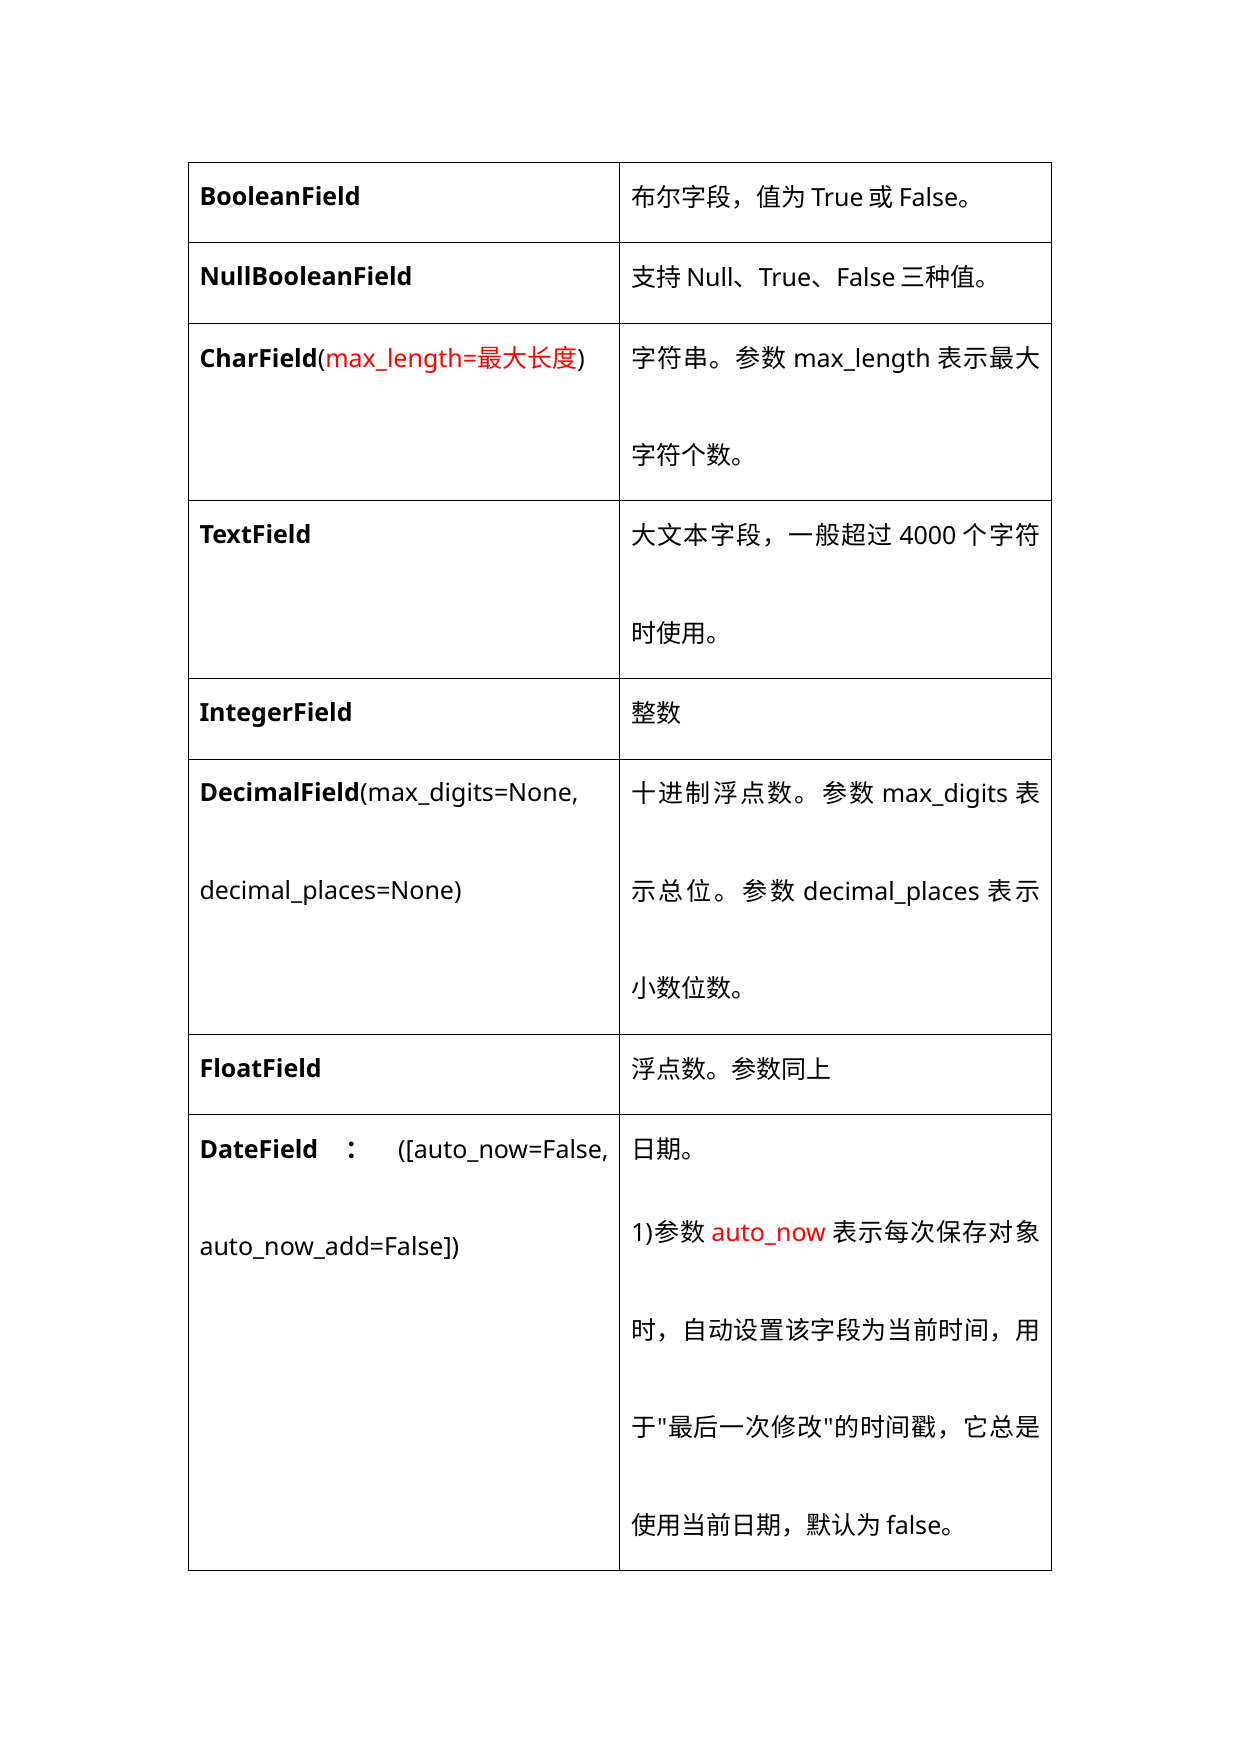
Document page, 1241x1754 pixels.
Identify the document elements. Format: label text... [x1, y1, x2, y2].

table_cell 支持Null、True、False三种值。 [620, 243, 1051, 323]
table_cell 布尔字段，值为True或False。 [620, 163, 1051, 242]
table_cell 整数 [620, 679, 1051, 758]
table_cell DecimalField(max_digits=None, decimal_places=None) [189, 760, 619, 1034]
table_cell CharField(max_length=最大长度) [189, 324, 619, 500]
table_cell TextField [189, 501, 619, 678]
table_cell 字符串。参数max_length表示最大字符个数。 [620, 324, 1051, 500]
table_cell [189, 1115, 619, 1570]
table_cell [620, 1115, 1051, 1570]
table_cell NullBooleanField [189, 243, 619, 323]
table_cell IntegerField [189, 679, 619, 758]
table_cell 大文本字段，一般超过4000个字符时使用。 [620, 501, 1051, 678]
table_cell 浮点数。参数同上 [620, 1035, 1051, 1114]
table_cell BooleanField [189, 163, 619, 242]
table_cell 十进制浮点数。参数max_digits表示总位。参数decimal_places表示小数位数。 [620, 760, 1051, 1034]
table_cell FloatField [189, 1035, 619, 1114]
